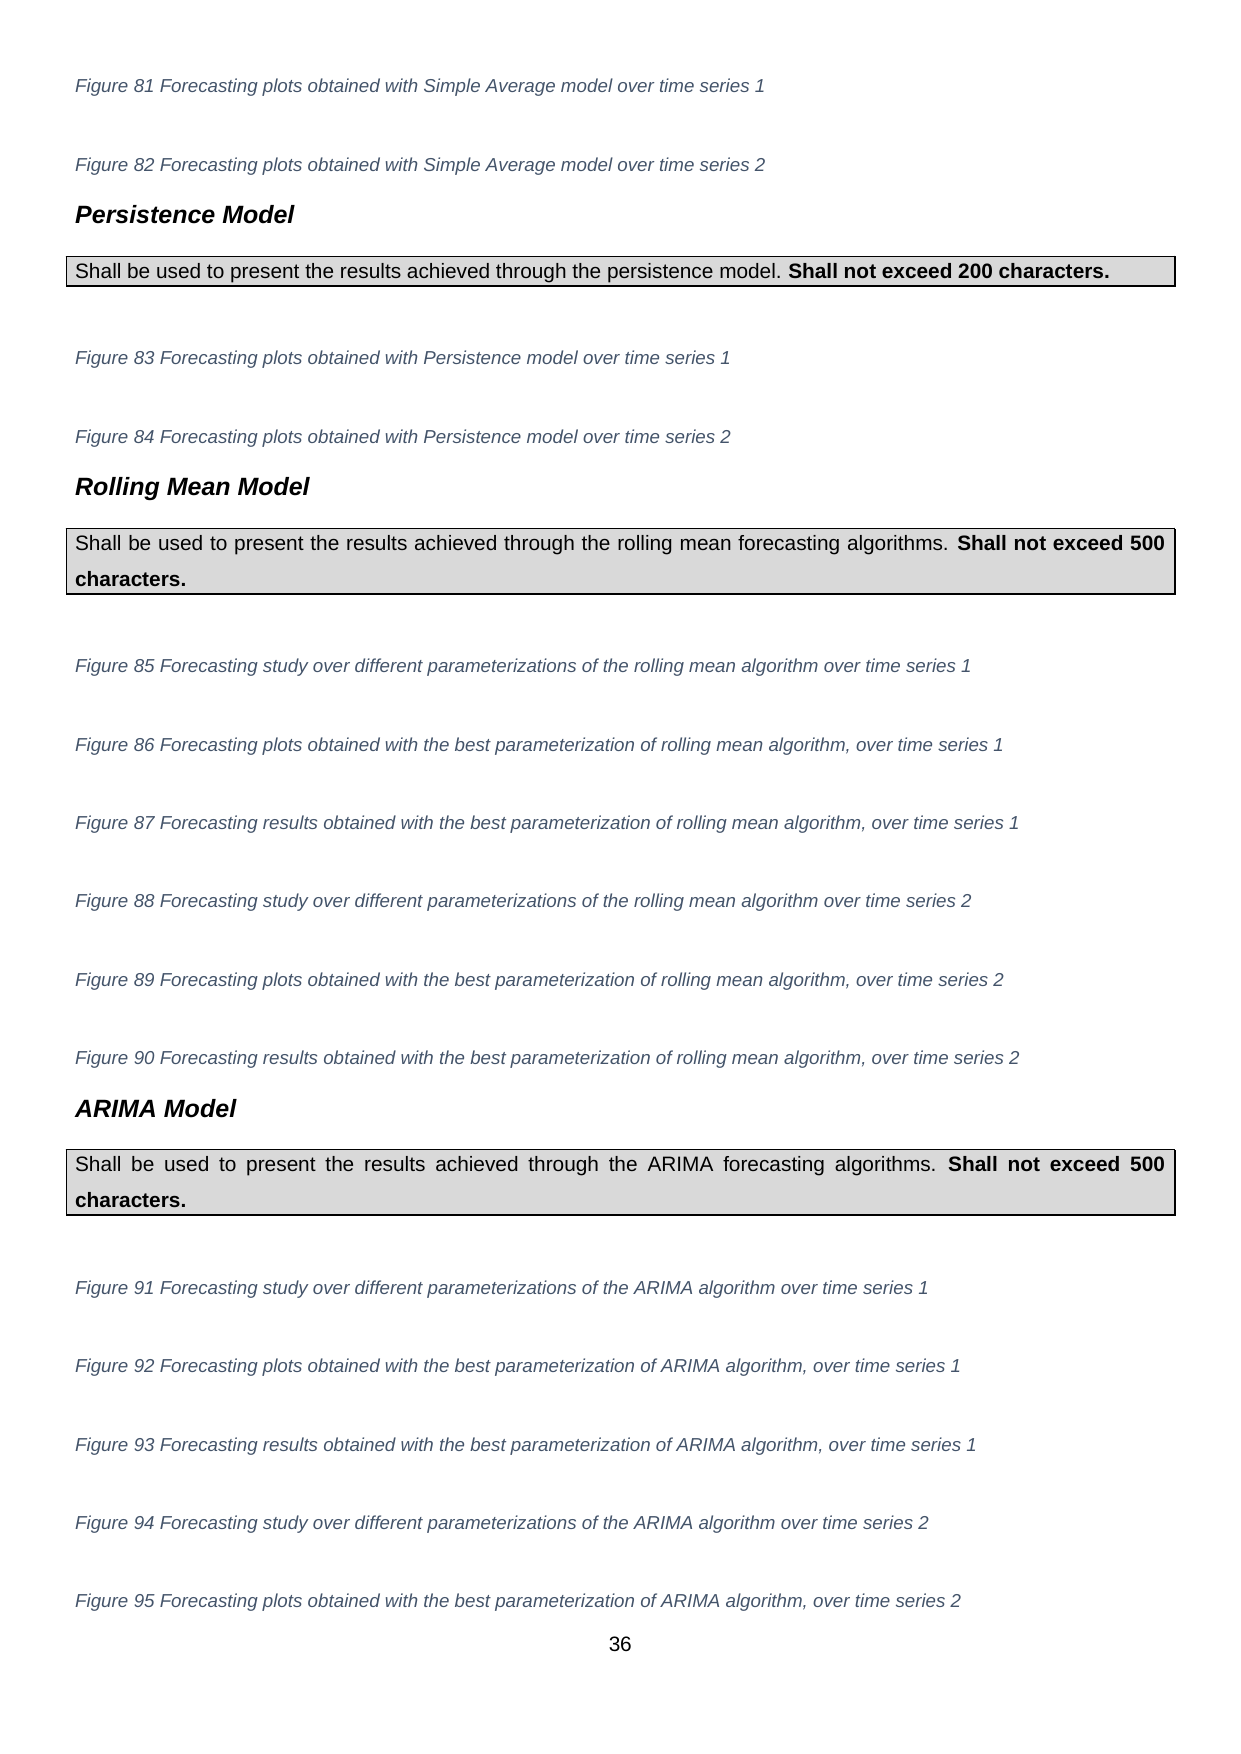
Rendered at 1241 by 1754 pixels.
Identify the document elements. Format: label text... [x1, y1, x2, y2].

subtitle Rolling Mean Model [75, 472, 1165, 501]
text Figure 89 Forecasting plots obtained with the best parameterization of rolling mean algorithm, over time series 2 [75, 969, 1165, 990]
text Figure 91 Forecasting study over different parameterizations of the ARIMA algorithm over time series 1 [75, 1277, 1165, 1298]
text Figure 92 Forecasting plots obtained with the best parameterization of ARIMA algorithm, over time series 1 [75, 1355, 1165, 1377]
text Shall be used to present the results achieved through the persistence model. Shall not exceed 200 characters. [67, 257, 1174, 285]
text Figure 90 Forecasting results obtained with the best parameterization of rolling mean algorithm, over time series 2 [75, 1047, 1165, 1068]
text Figure 84 Forecasting plots obtained with Persistence model over time series 2 [75, 426, 1165, 447]
text Figure 82 Forecasting plots obtained with Simple Average model over time series 2 [75, 153, 1165, 175]
subtitle Persistence Model [75, 200, 1165, 229]
text Figure 85 Forecasting study over different parameterizations of the rolling mean algorithm over time series 1 [75, 655, 1165, 677]
text Figure 81 Forecasting plots obtained with Simple Average model over time series 1 [75, 75, 1165, 97]
text Shall be used to present the results achieved through the ARIMA forecasting algorithms. Shall not exceed 500 characters. [67, 1150, 1174, 1214]
text Figure 94 Forecasting study over different parameterizations of the ARIMA algorithm over time series 2 [75, 1512, 1165, 1533]
text Figure 88 Forecasting study over different parameterizations of the rolling mean algorithm over time series 2 [75, 890, 1165, 912]
text Figure 95 Forecasting plots obtained with the best parameterization of ARIMA algorithm, over time series 2 [75, 1590, 1165, 1612]
text Figure 83 Forecasting plots obtained with Persistence model over time series 1 [75, 347, 1165, 369]
text Shall be used to present the results achieved through the rolling mean forecasting algorithms. Shall not exceed 500 characters. [67, 529, 1174, 593]
text Figure 93 Forecasting results obtained with the best parameterization of ARIMA algorithm, over time series 1 [75, 1433, 1165, 1455]
text Figure 86 Forecasting plots obtained with the best parameterization of rolling mean algorithm, over time series 1 [75, 734, 1165, 755]
text Figure 87 Forecasting results obtained with the best parameterization of rolling mean algorithm, over time series 1 [75, 812, 1165, 833]
subtitle ARIMA Model [75, 1093, 1165, 1122]
